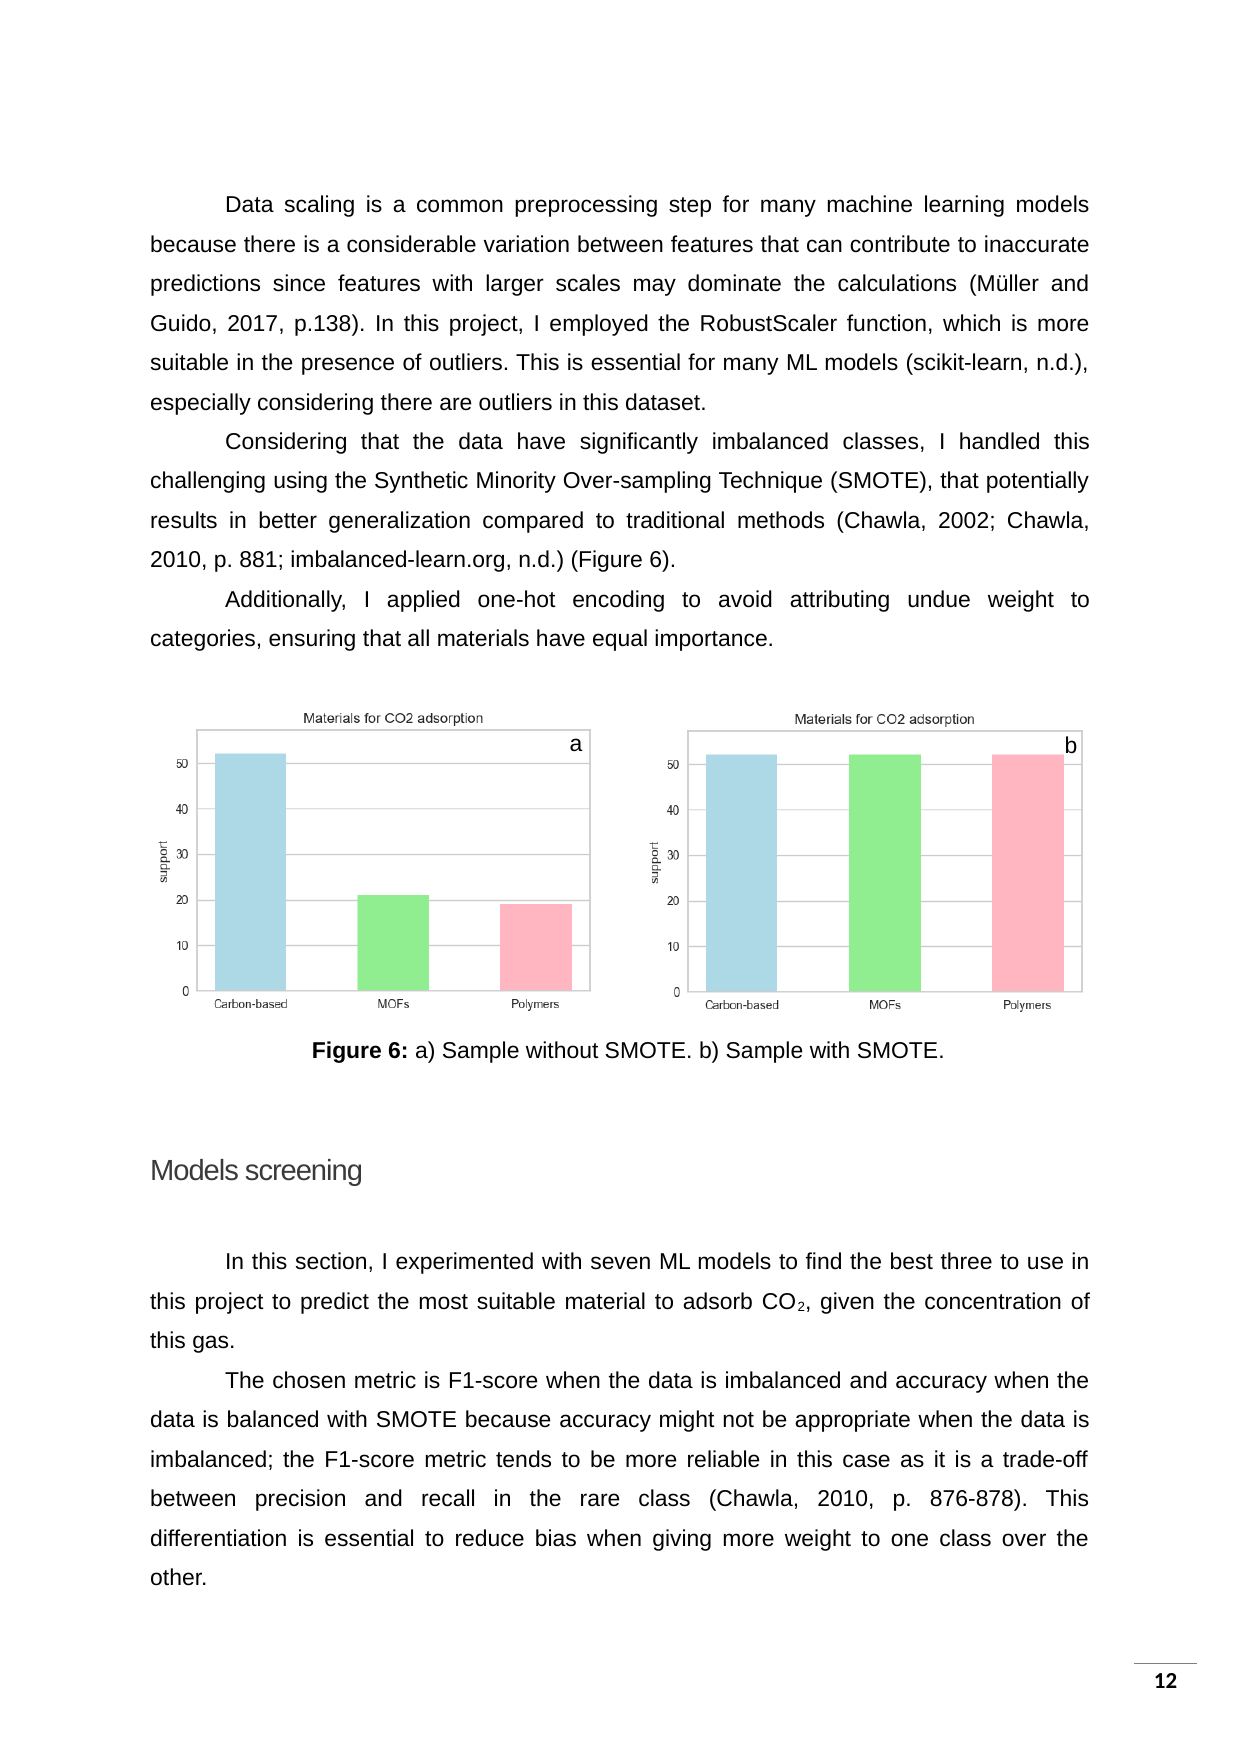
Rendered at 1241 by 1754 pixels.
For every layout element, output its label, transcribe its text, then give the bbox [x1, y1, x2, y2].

text Considering that the data have significantly imbalanced classes, I handled this challenging using the Synthetic Minority Over-sampling Technique (SMOTE), that potentially results in better generalization compared to traditional methods (Chawla, 2002; Chawla, 2010, p. 881; imbalanced-learn.org, n.d.) (Figure 6). [150, 428, 1090, 573]
text Additionally, I applied one-hot encoding to avoid attributing undue weight to categories, ensuring that all materials have equal importance. [150, 586, 1090, 652]
text In this section, I experimented with seven ML models to find the best three to use in this project to predict the most suitable material to adsorb CO2, given the concentration of this gas. [150, 1248, 1090, 1354]
text Data scaling is a common preprocessing step for many machine learning models because there is a considerable variation between features that can contribute to inaccurate predictions since features with larger scales may dominate the calculations (Müller and Guido, 2017, p.138). In this project, I employed the RobustScaler function, which is more suitable in the presence of outliers. This is essential for many ML models (scikit-learn, n.d.), especially considering there are outliers in this dataset. [150, 191, 1090, 415]
picture [150, 704, 597, 1019]
text The chosen metric is F1-score when the data is imbalanced and accuracy when the data is balanced with SMOTE because accuracy might not be appropriate when the data is imbalanced; the F1-score metric tends to be more reliable in this case as it is a trade-off between precision and recall in the rare class (Chawla, 2010, p. 876-878). This differentiation is essential to reduce bias when giving more weight to one class over the other. [150, 1367, 1090, 1591]
picture [641, 705, 1089, 1020]
subtitle Models screening [150, 1153, 1090, 1186]
